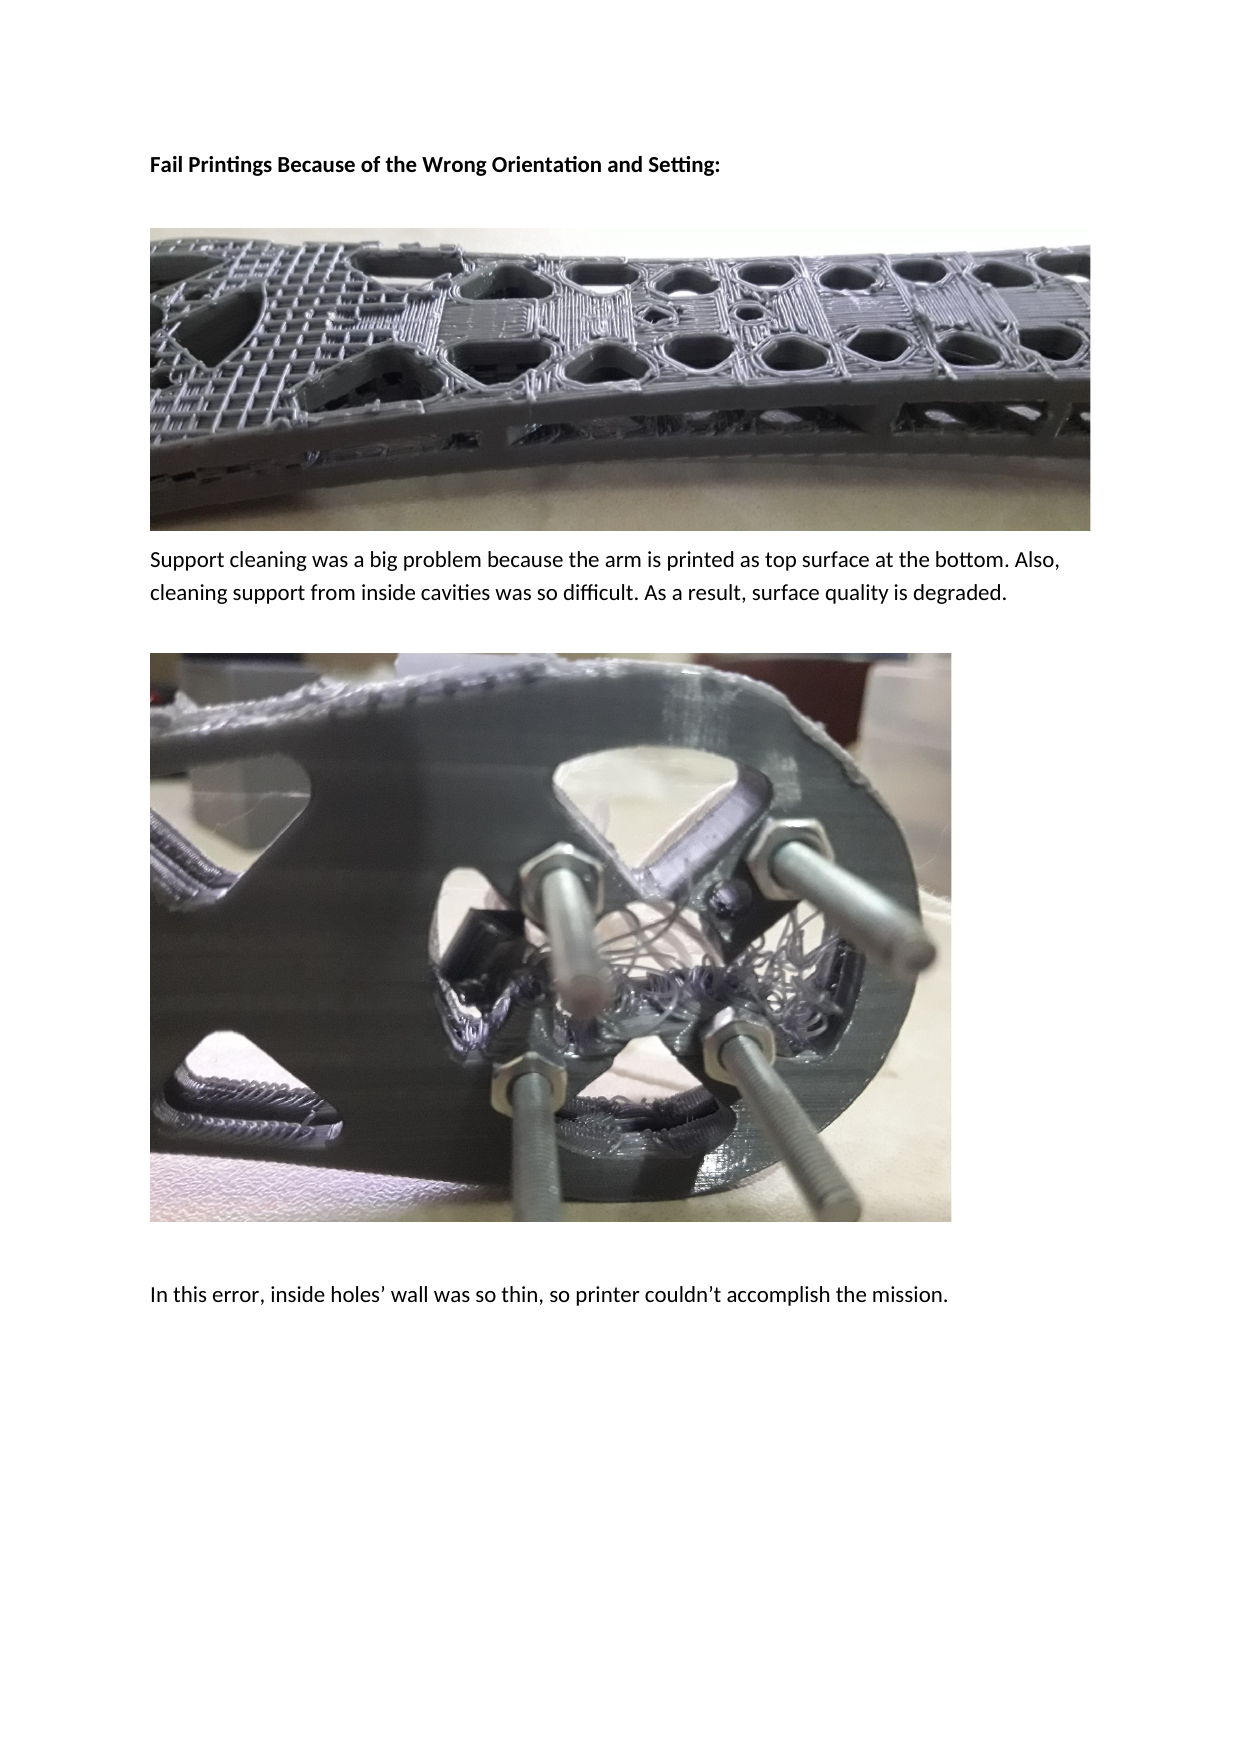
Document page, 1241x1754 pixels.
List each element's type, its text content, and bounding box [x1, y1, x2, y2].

picture [150, 653, 952, 1222]
text Support cleaning was a big problem because the arm is printed as top surface at the bottom. Also, cleaning support from inside cavities was so difficult. As a result, surface quality is degraded. [150, 545, 1090, 606]
text Fail Printings Because of the Wrong Orientation and Setting: [150, 150, 1090, 178]
picture [150, 228, 1091, 531]
text In this error, inside holes’ wall was so thin, so printer couldn’t accomplish the mission. [150, 1280, 1090, 1308]
